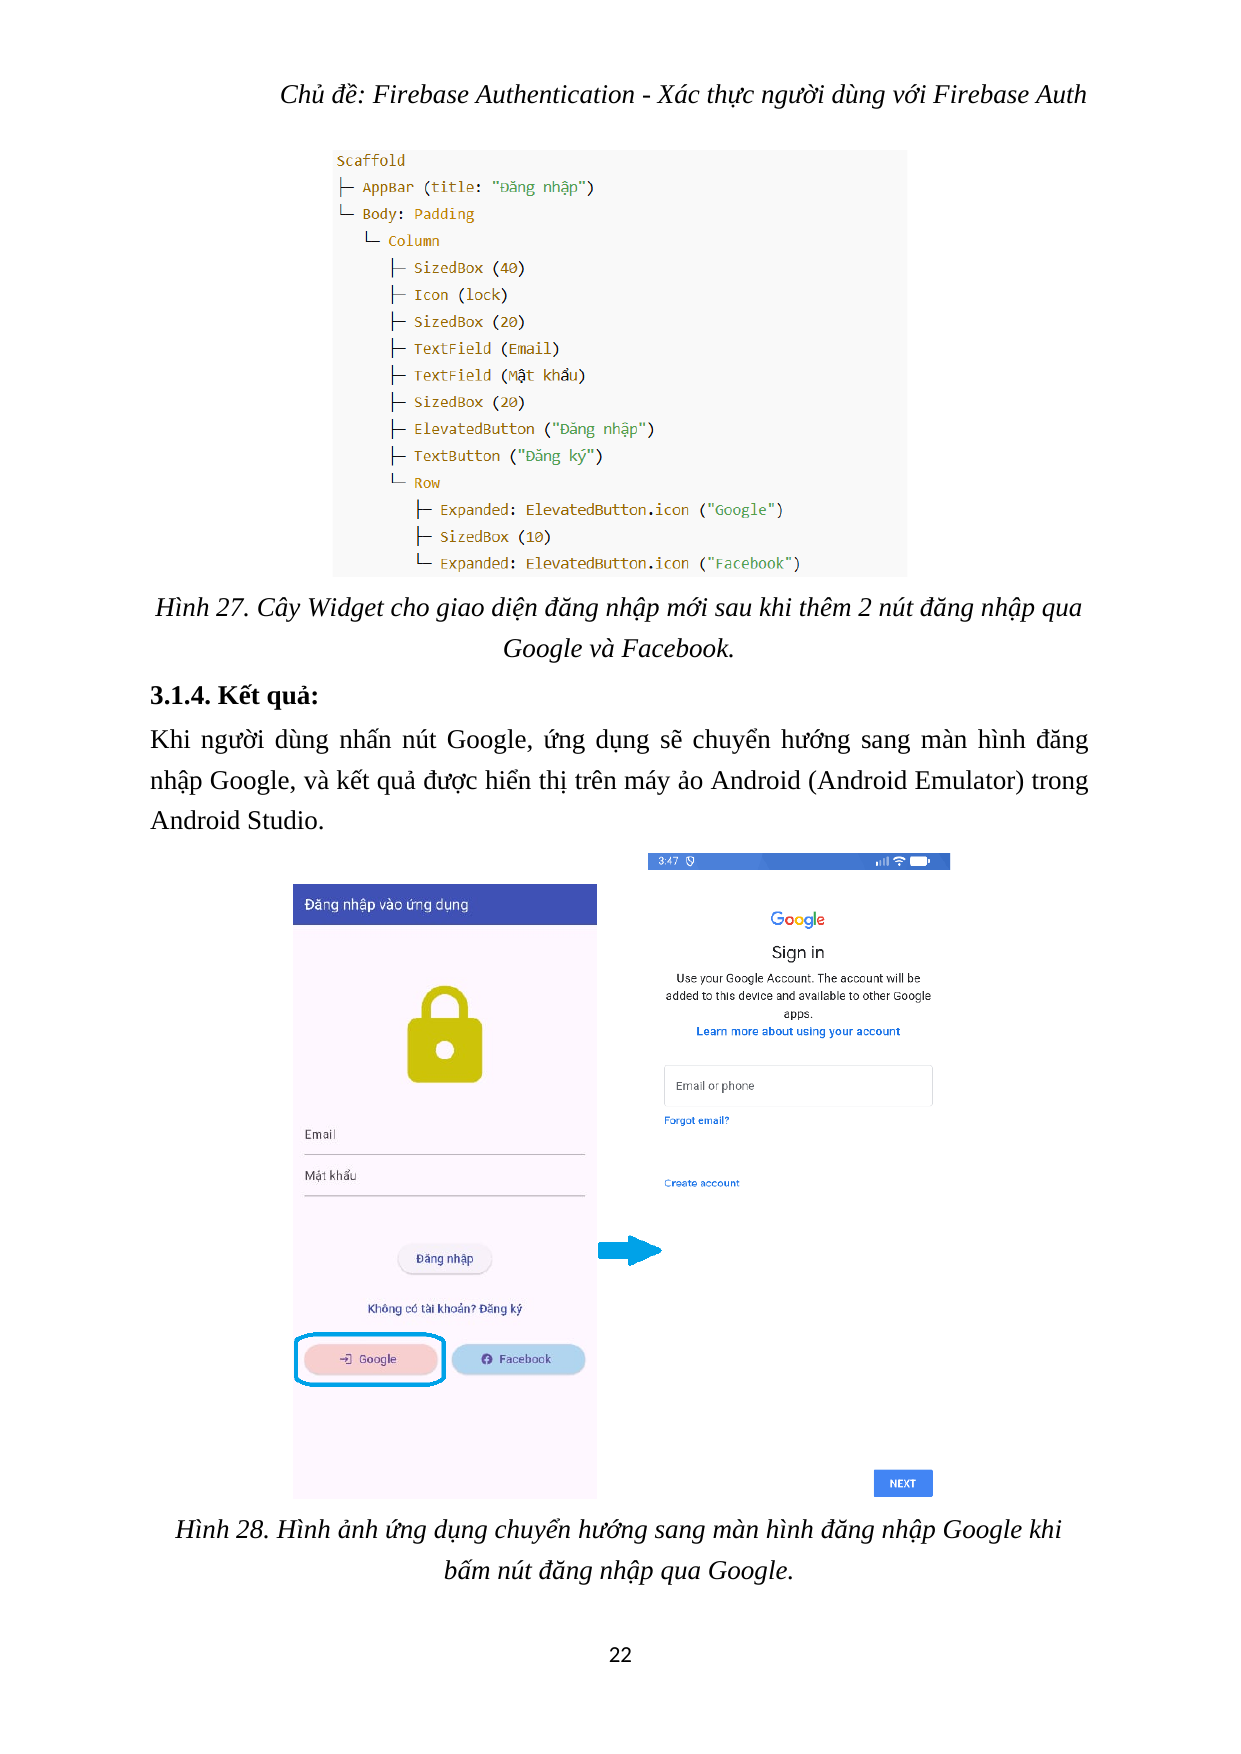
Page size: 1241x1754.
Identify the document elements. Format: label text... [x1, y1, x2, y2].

text Hình 27. Cây Widget cho giao diện đăng nhập mới sau khi thêm 2 nút đăng nhập qua Google và Facebook. [150, 592, 1090, 663]
picture [289, 851, 951, 1499]
text Hình 28. Hình ảnh ứng dụng chuyển hướng sang màn hình đăng nhập Google khi bấm nút đăng nhập qua Google. [150, 1513, 1090, 1585]
text Khi người dùng nhấn nút Google, ứng dụng sẽ chuyển hướng sang màn hình đăng nhập Google, và kết quả được hiển thị trên máy ảo Android (Android Emulator) trong Android Studio. [150, 723, 1090, 835]
picture [332, 150, 908, 577]
subtitle 3.1.4. Kết quả: [150, 679, 1090, 710]
